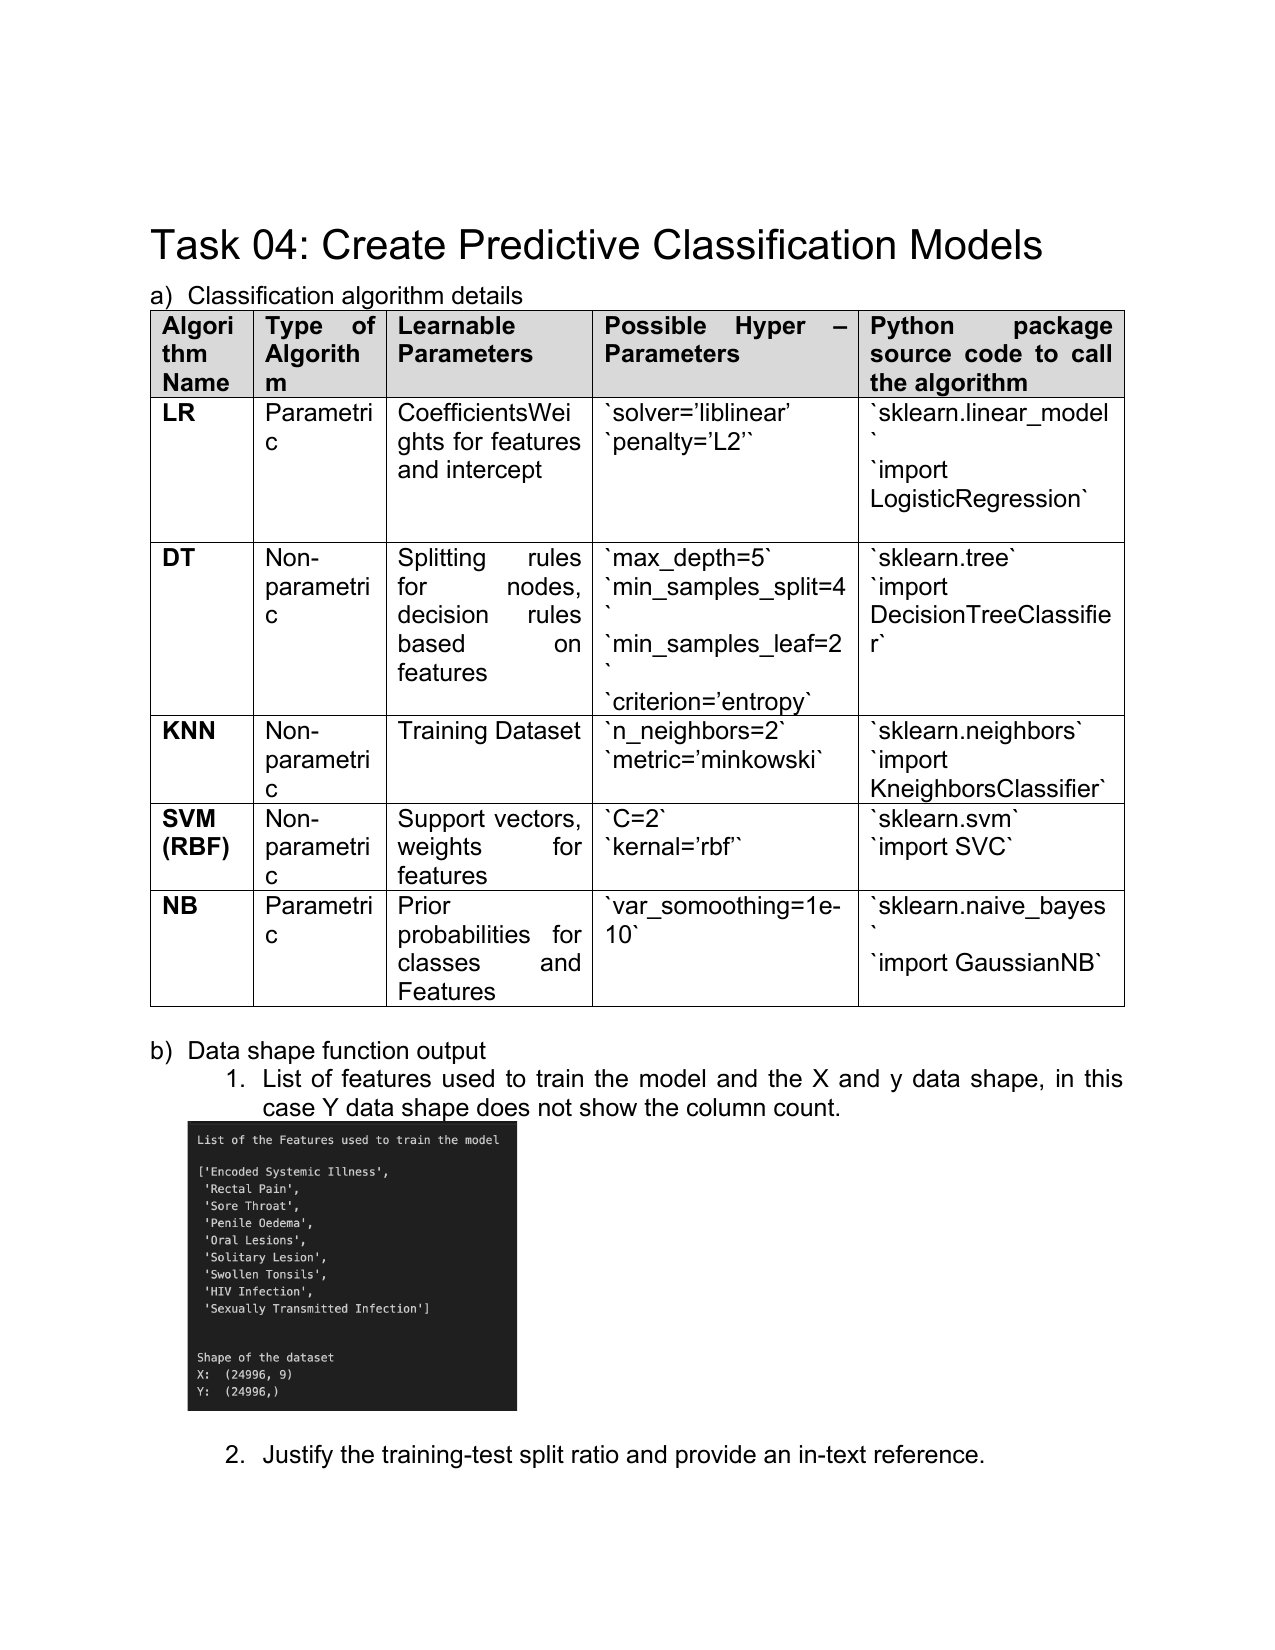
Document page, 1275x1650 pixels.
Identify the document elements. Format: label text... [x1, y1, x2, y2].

table_cell `max_depth=5` `min_samples_split=4` `min_samples_leaf=2` `criterion=’entropy` [593, 543, 858, 715]
list Data shape function output [150, 1036, 1125, 1064]
table_cell `sklearn.neighbors` `import KneighborsClassifier` [859, 716, 1124, 802]
table_header Python package source code to call the algorithm [859, 311, 1124, 397]
table_cell Splitting rules for nodes, decision rules based on features [387, 543, 592, 715]
table_cell `solver=’liblinear’ `penalty=’L2’` [593, 398, 858, 542]
list Justify the training-test split ratio and provide an in-text reference. [225, 1440, 1125, 1468]
table_cell Parametric [254, 398, 386, 542]
table_cell `sklearn.naive_bayes` `import GaussianNB` [859, 891, 1124, 1006]
list Classification algorithm details [150, 281, 1125, 309]
table_cell `sklearn.tree` `import DecisionTreeClassifier` [859, 543, 1124, 715]
table_cell DT [151, 543, 253, 715]
table_header Learnable Parameters [387, 311, 592, 397]
table_cell `var_somoothing=1e-10` [593, 891, 858, 1006]
table_cell SVM (RBF) [151, 804, 253, 890]
table_header Type of Algorithm [254, 311, 386, 397]
table_cell KNN [151, 716, 253, 802]
table_cell Parametric [254, 891, 386, 1006]
table_cell `sklearn.svm` `import SVC` [859, 804, 1124, 890]
table_cell LR [151, 398, 253, 542]
picture [187, 1121, 518, 1411]
table_cell Prior probabilities for classes and Features [387, 891, 592, 1006]
table_cell Training Dataset [387, 716, 592, 802]
table_header Possible Hyper – Parameters [593, 311, 858, 397]
table_header Algorithm Name [151, 311, 253, 397]
table_cell Support vectors, weights for features [387, 804, 592, 890]
subtitle Task 04: Create Predictive Classification Models [150, 220, 1125, 268]
table_cell Non-parametric [254, 804, 386, 890]
table_cell `n_neighbors=2` `metric=’minkowski` [593, 716, 858, 802]
table_cell Non-parametric [254, 543, 386, 715]
table_cell CoefficientsWeights for features and intercept [387, 398, 592, 542]
table_cell NB [151, 891, 253, 1006]
table_cell `C=2` `kernal=’rbf’` [593, 804, 858, 890]
table_cell Non-parametric [254, 716, 386, 802]
table_cell `sklearn.linear_model` `import LogisticRegression` [859, 398, 1124, 542]
list List of features used to train the model and the X and y data shape, in this case Y data shape does not show the column count. [225, 1064, 1125, 1122]
